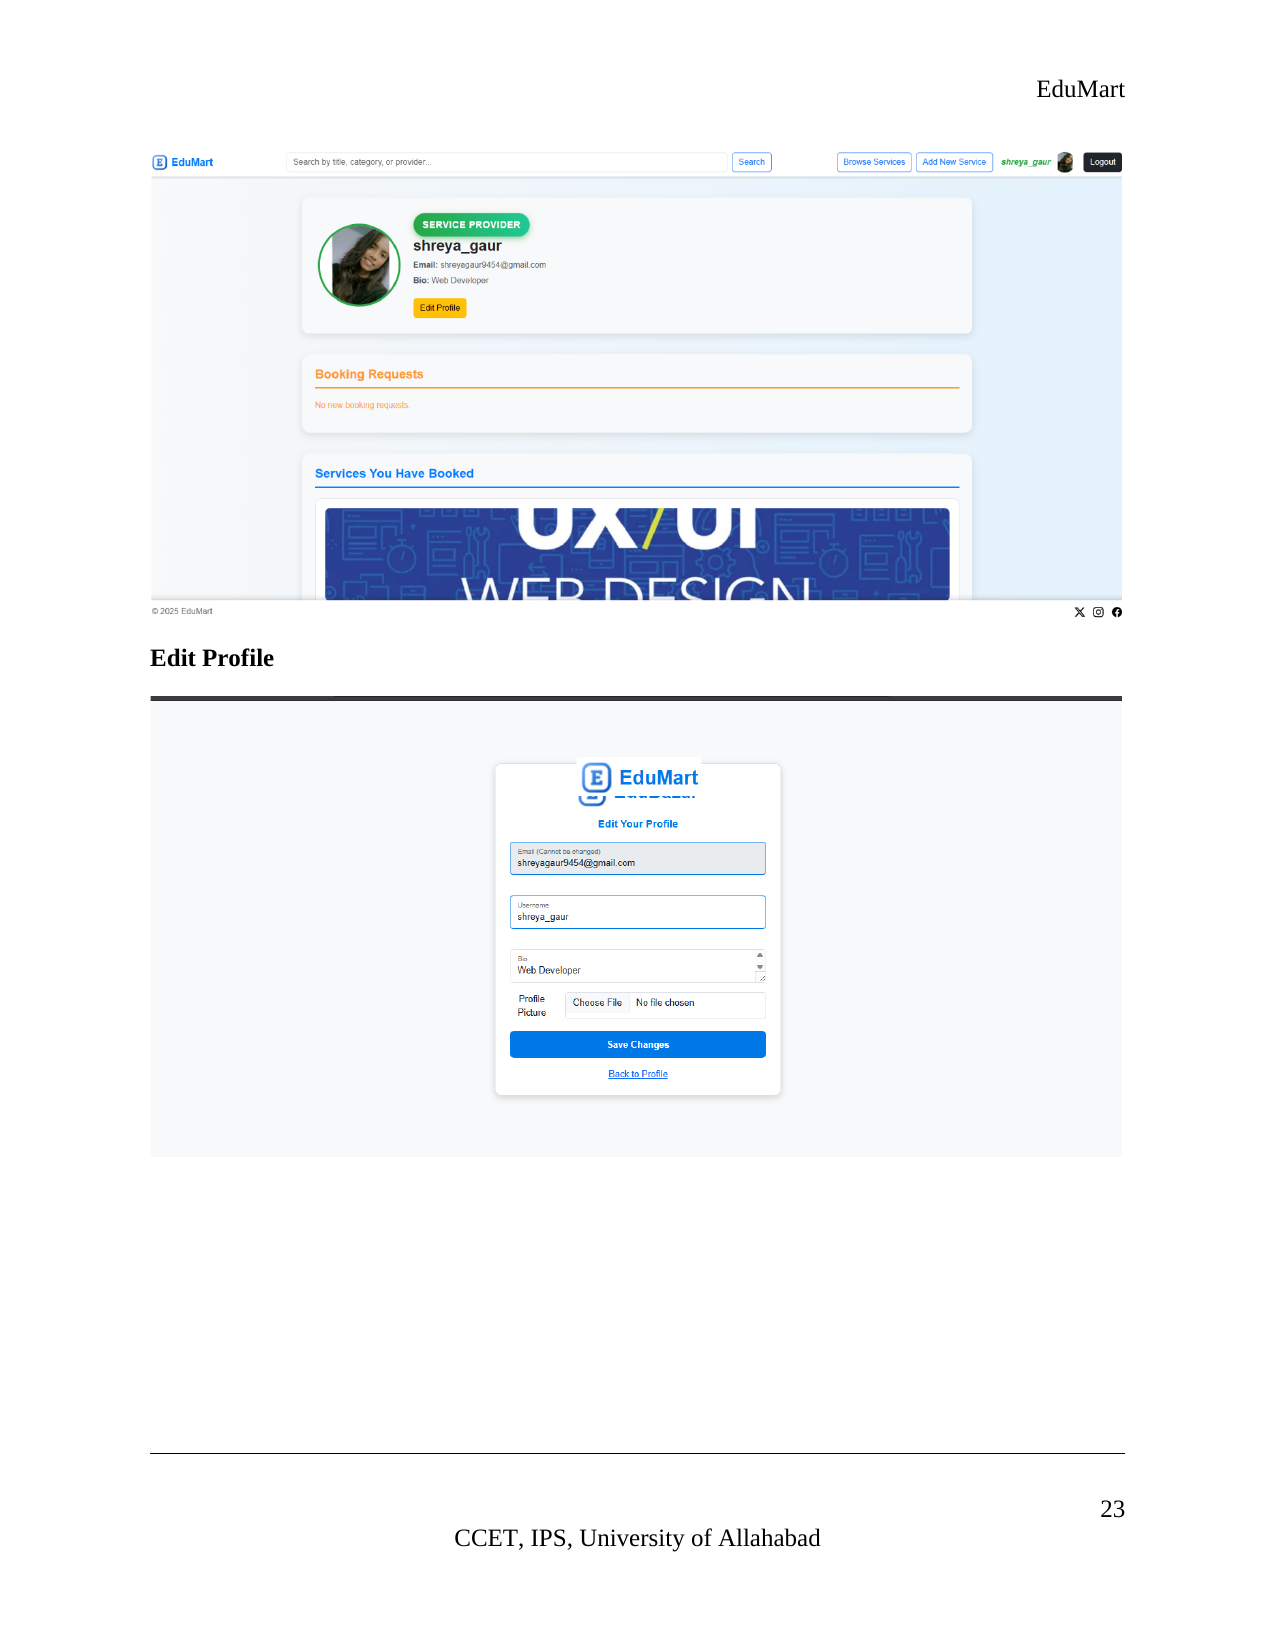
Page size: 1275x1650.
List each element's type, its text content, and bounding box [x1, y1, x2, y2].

picture [150, 696, 1122, 1156]
picture [150, 149, 1122, 619]
